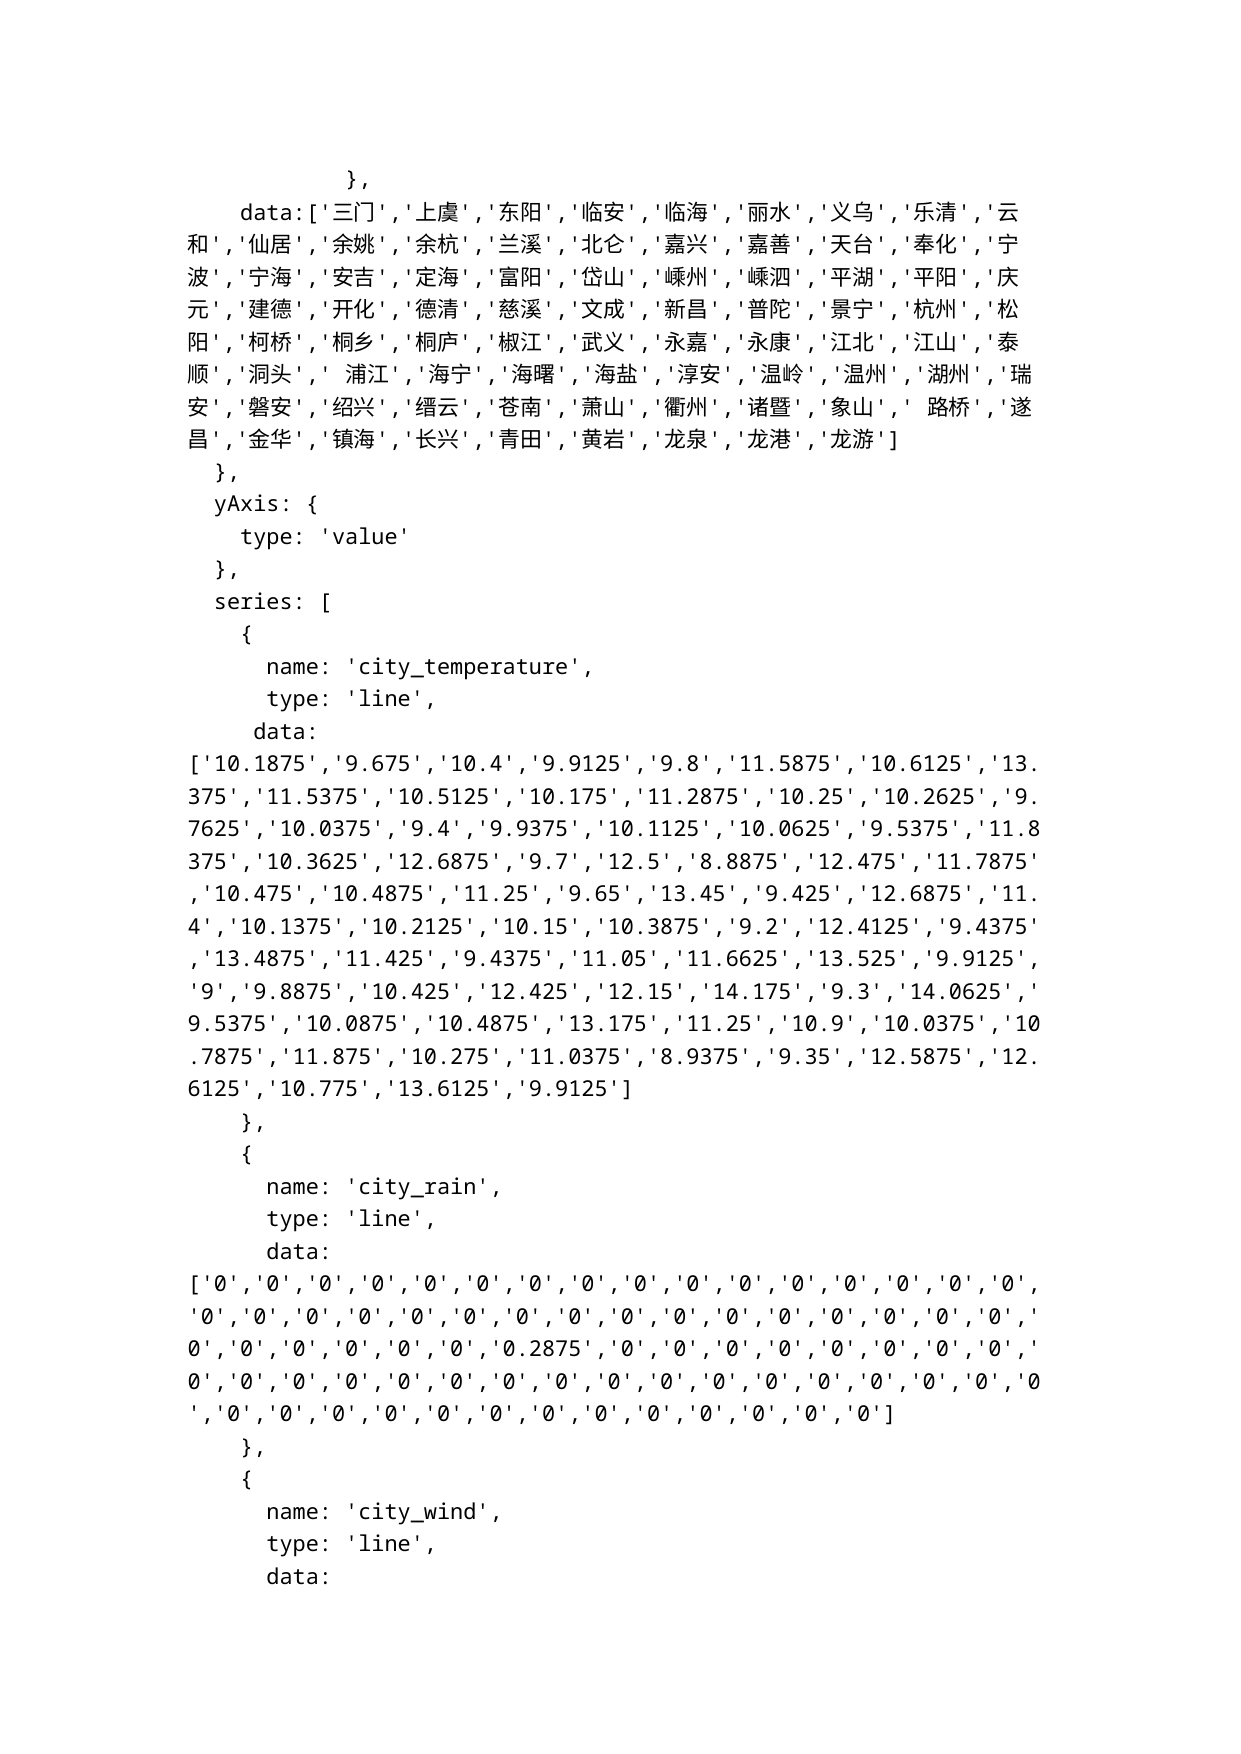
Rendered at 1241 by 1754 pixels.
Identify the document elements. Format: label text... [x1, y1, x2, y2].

list type: 'line', [187, 1202, 1053, 1234]
list type: 'line', [187, 1527, 1053, 1559]
list data:['0','0','0','0','0','0','0','0','0','0','0','0','0','0','0','0','0','0','0','0','0','0','0','0','0','0','0','0','0','0','0','0','0','0','0','0','0','0','0.2875','0','0','0','0','0','0','0','0','0','0','0','0','0','0','0','0','0','0','0','0','0','0','0','0','0','0','0','0','0','0','0','0','0','0','0','0','0','0'] [187, 1234, 1053, 1429]
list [187, 1559, 1053, 1592]
list data:['三门','上虞','东阳','临安','临海','丽水','义乌','乐清','云和','仙居','余姚','余杭','兰溪','北仑','嘉兴','嘉善','天台','奉化','宁波','宁海','安吉','定海','富阳','岱山','嵊州','嵊泗','平湖','平阳','庆元','建德','开化','德清','慈溪','文成','新昌','普陀','景宁','杭州','松阳','柯桥','桐乡','桐庐','椒江','武义','永嘉','永康','江北','江山','泰顺','洞头',' 浦江','海宁','海曙','海盐','淳安','温岭','温州','湖州','瑞安','磐安','绍兴','缙云','苍南','萧山','衢州','诸暨','象山',' 路桥','遂昌','金华','镇海','长兴','青田','黄岩','龙泉','龙港','龙游'] [187, 194, 1053, 454]
list yAxis: { [187, 487, 1053, 519]
list }, [187, 1104, 1053, 1137]
list name: 'city_temperature', [187, 649, 1053, 682]
list name: 'city_rain', [187, 1169, 1053, 1202]
list type: 'line', [187, 682, 1053, 714]
list { [187, 1462, 1053, 1494]
list }, [187, 552, 1053, 584]
list data:['10.1875','9.675','10.4','9.9125','9.8','11.5875','10.6125','13.375','11.5375','10.5125','10.175','11.2875','10.25','10.2625','9.7625','10.0375','9.4','9.9375','10.1125','10.0625','9.5375','11.8375','10.3625','12.6875','9.7','12.5','8.8875','12.475','11.7875','10.475','10.4875','11.25','9.65','13.45','9.425','12.6875','11.4','10.1375','10.2125','10.15','10.3875','9.2','12.4125','9.4375','13.4875','11.425','9.4375','11.05','11.6625','13.525','9.9125','9','9.8875','10.425','12.425','12.15','14.175','9.3','14.0625','9.5375','10.0875','10.4875','13.175','11.25','10.9','10.0375','10.7875','11.875','10.275','11.0375','8.9375','9.35','12.5875','12.6125','10.775','13.6125','9.9125'] [187, 714, 1053, 1104]
list { [187, 1137, 1053, 1169]
list }, [187, 162, 1053, 194]
list }, [187, 1429, 1053, 1462]
list name: 'city_wind', [187, 1494, 1053, 1527]
list }, [187, 454, 1053, 487]
list { [187, 617, 1053, 649]
list type: 'value' [187, 519, 1053, 552]
list series: [ [187, 584, 1053, 617]
